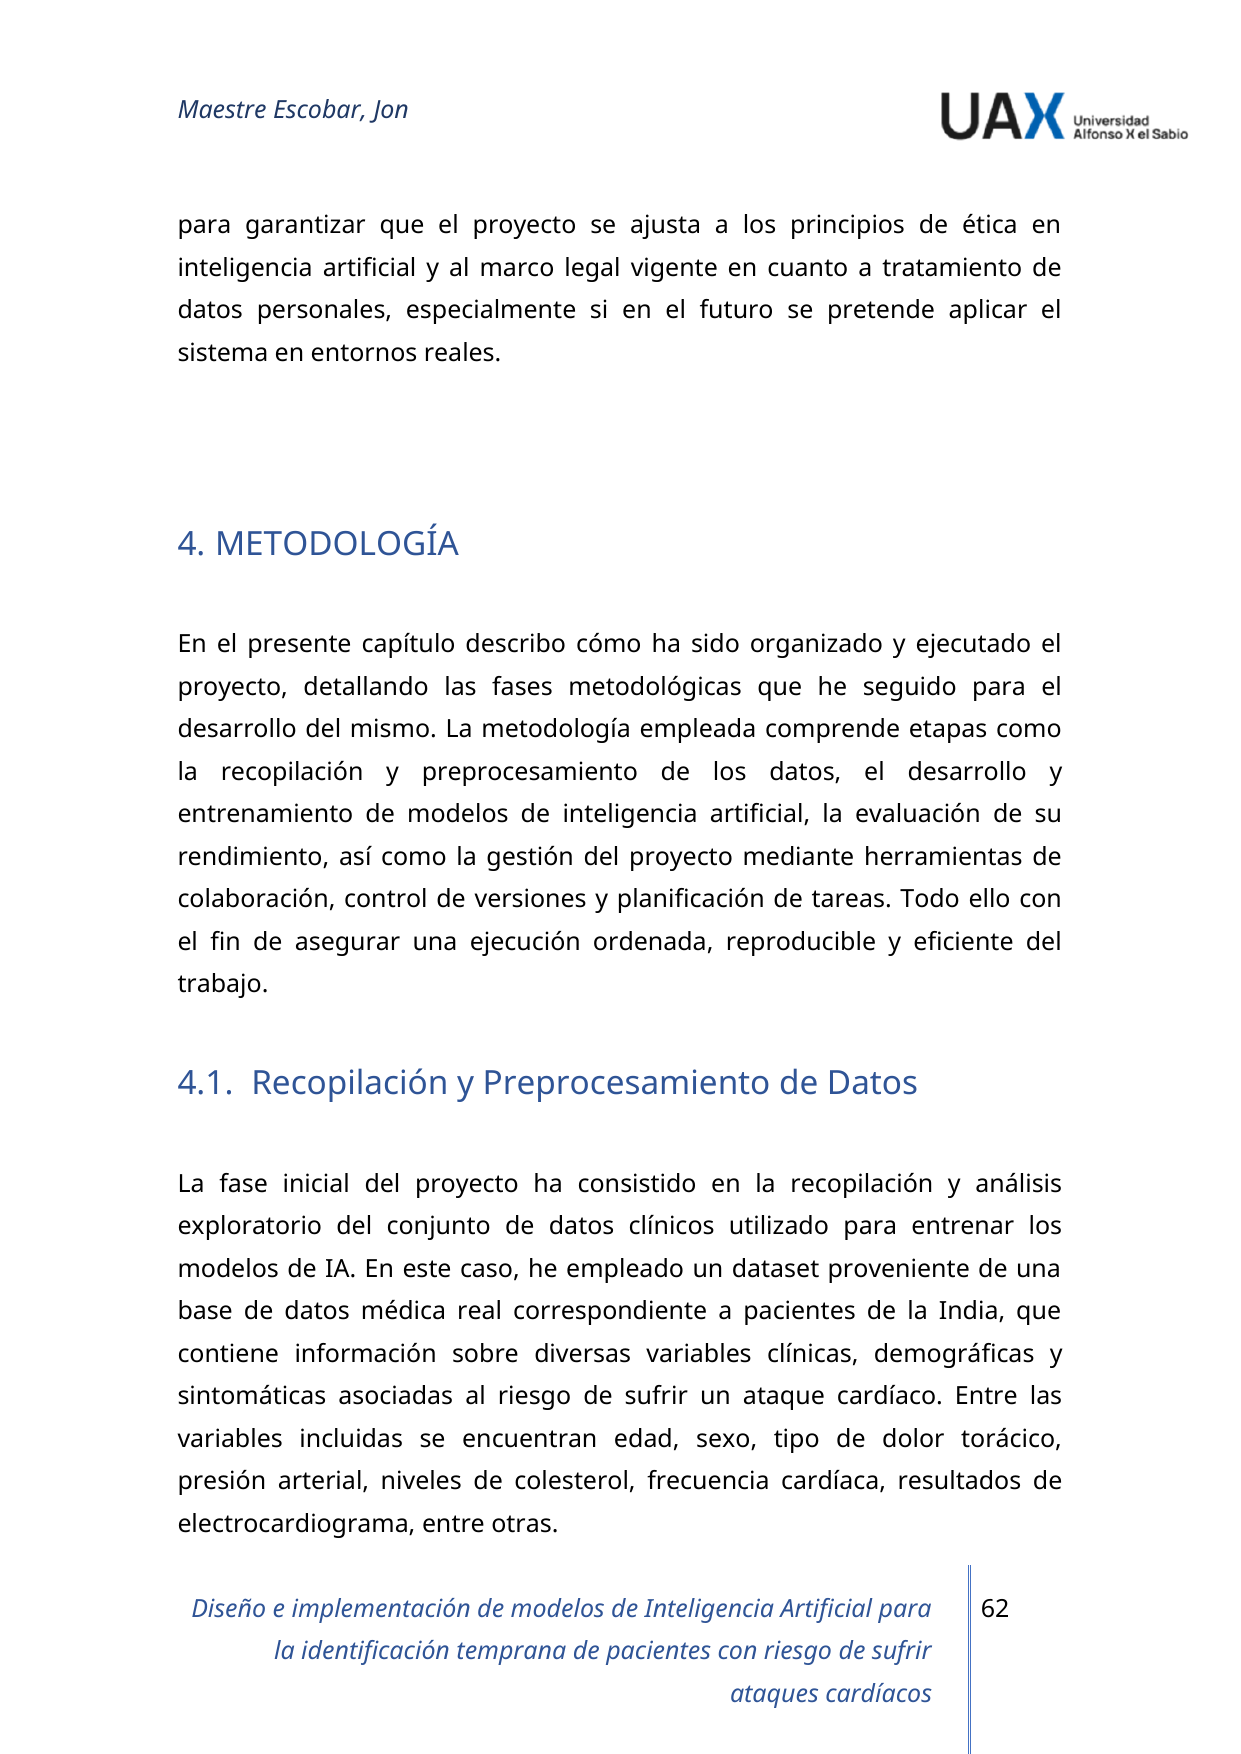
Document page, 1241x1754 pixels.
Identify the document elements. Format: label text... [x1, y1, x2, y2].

picture [940, 89, 1192, 144]
text La fase inicial del proyecto ha consistido en la recopilación y análisis exploratorio del conjunto de datos clínicos utilizado para entrenar los modelos de IA. En este caso, he empleado un dataset proveniente de una base de datos médica real correspondiente a pacientes de la India, que contiene información sobre diversas variables clínicas, demográficas y sintomáticas asociadas al riesgo de sufrir un ataque cardíaco. Entre las variables incluidas se encuentran edad, sexo, tipo de dolor torácico, presión arterial, niveles de colesterol, frecuencia cardíaca, resultados de electrocardiograma, entre otras. [177, 1165, 1063, 1539]
text En el presente capítulo describo cómo ha sido organizado y ejecutado el proyecto, detallando las fases metodológicas que he seguido para el desarrollo del mismo. La metodología empleada comprende etapas como la recopilación y preprocesamiento de los datos, el desarrollo y entrenamiento de modelos de inteligencia artificial, la evaluación de su rendimiento, así como la gestión del proyecto mediante herramientas de colaboración, control de versiones y planificación de tareas. Todo ello con el fin de asegurar una ejecución ordenada, reproducible y eficiente del trabajo. [177, 626, 1063, 1000]
text Recopilación y Preprocesamiento de Datos [177, 1058, 1063, 1104]
text METODOLOGÍA [177, 519, 1063, 565]
